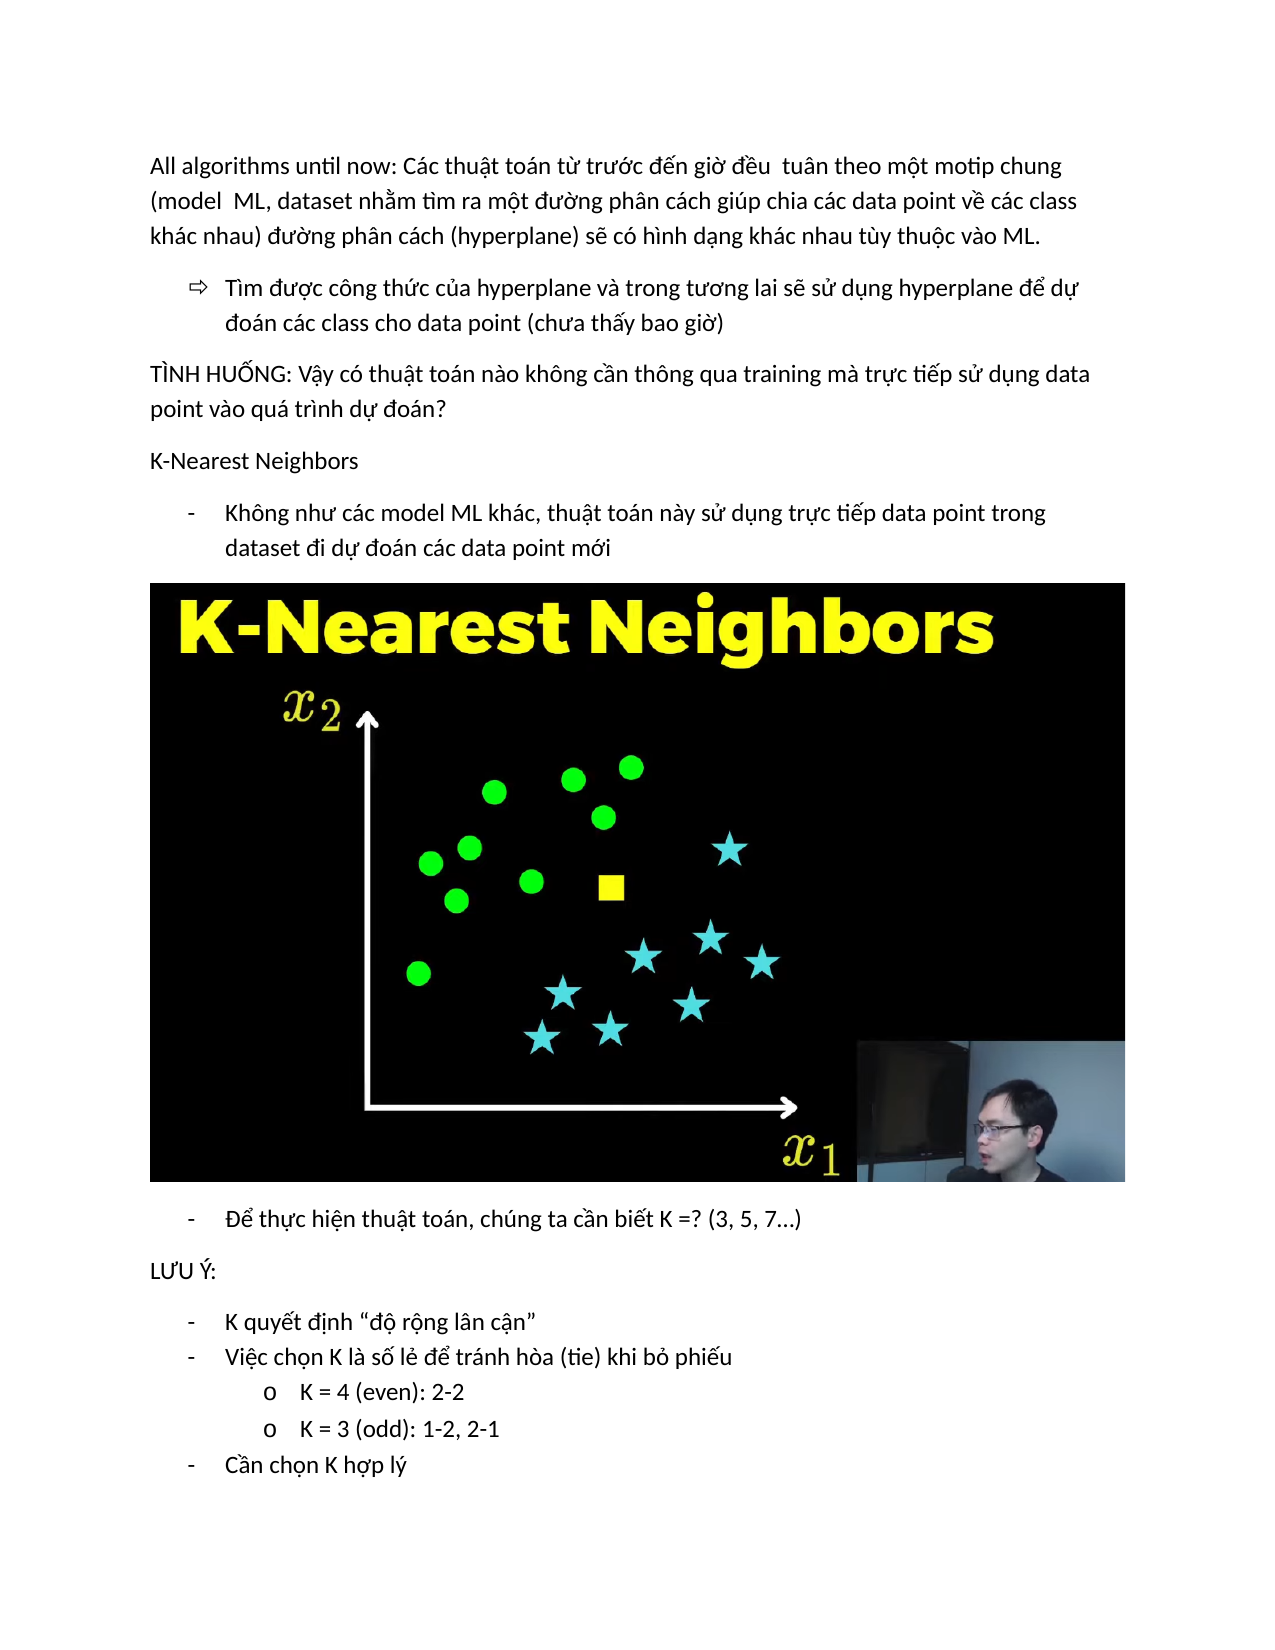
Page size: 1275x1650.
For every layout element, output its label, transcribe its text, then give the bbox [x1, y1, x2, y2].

list Không như các model ML khác, thuật toán này sử dụng trực tiếp data point trong dataset đi dự đoán các data point mới [187, 497, 1125, 562]
list K = 4 (even): 2-2 [262, 1376, 1125, 1408]
text K-Nearest Neighbors [150, 445, 1125, 476]
list K = 3 (odd): 1-2, 2-1 [262, 1413, 1125, 1445]
list Cần chọn K hợp lý [187, 1449, 1125, 1480]
list K quyết định “độ rộng lân cận” [187, 1306, 1125, 1337]
text LƯU Ý: [150, 1255, 1125, 1285]
text TÌNH HUỐNG: Vậy có thuật toán nào không cần thông qua training mà trực tiếp sử dụng data point vào quá trình dự đoán? [150, 358, 1125, 424]
list Để thực hiện thuật toán, chúng ta cần biết K =? (3, 5, 7…) [187, 1203, 1125, 1234]
picture [150, 583, 1125, 1182]
list Việc chọn K là số lẻ để tránh hòa (tie) khi bỏ phiếu [187, 1341, 1125, 1372]
text All algorithms until now: Các thuật toán từ trước đến giờ đều tuân theo một motip chung (model ML, dataset nhằm tìm ra một đường phân cách giúp chia các data point về các class khác nhau) đường phân cách (hyperplane) sẽ có hình dạng khác nhau tùy thuộc vào ML. [150, 150, 1125, 251]
list Tìm được công thức của hyperplane và trong tương lai sẽ sử dụng hyperplane để dự đoán các class cho data point (chưa thấy bao giờ) [187, 272, 1125, 337]
